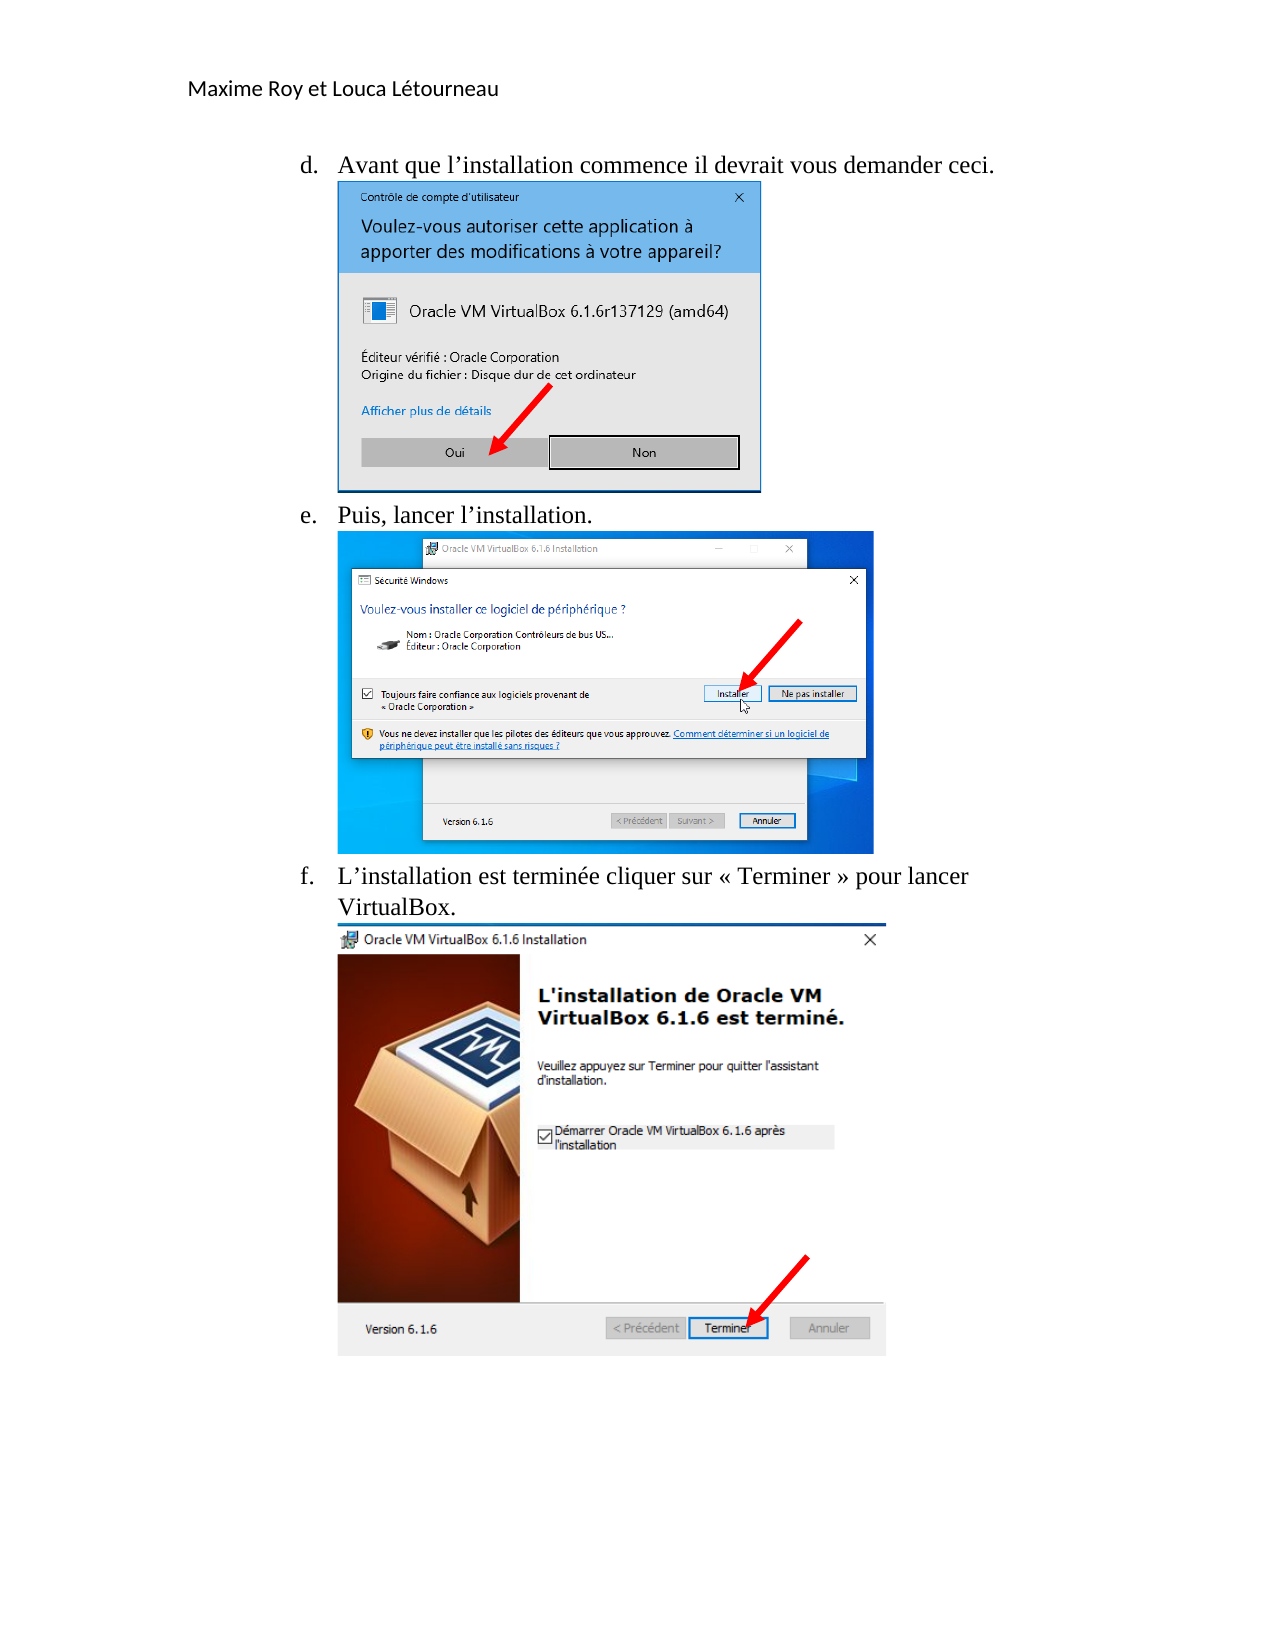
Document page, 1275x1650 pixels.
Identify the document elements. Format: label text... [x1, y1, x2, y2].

picture [337, 923, 887, 1356]
picture [352, 531, 874, 854]
picture [337, 181, 762, 493]
list L’installation est terminée cliquer sur « Terminer » pour lancer VirtualBox. [300, 861, 1087, 921]
